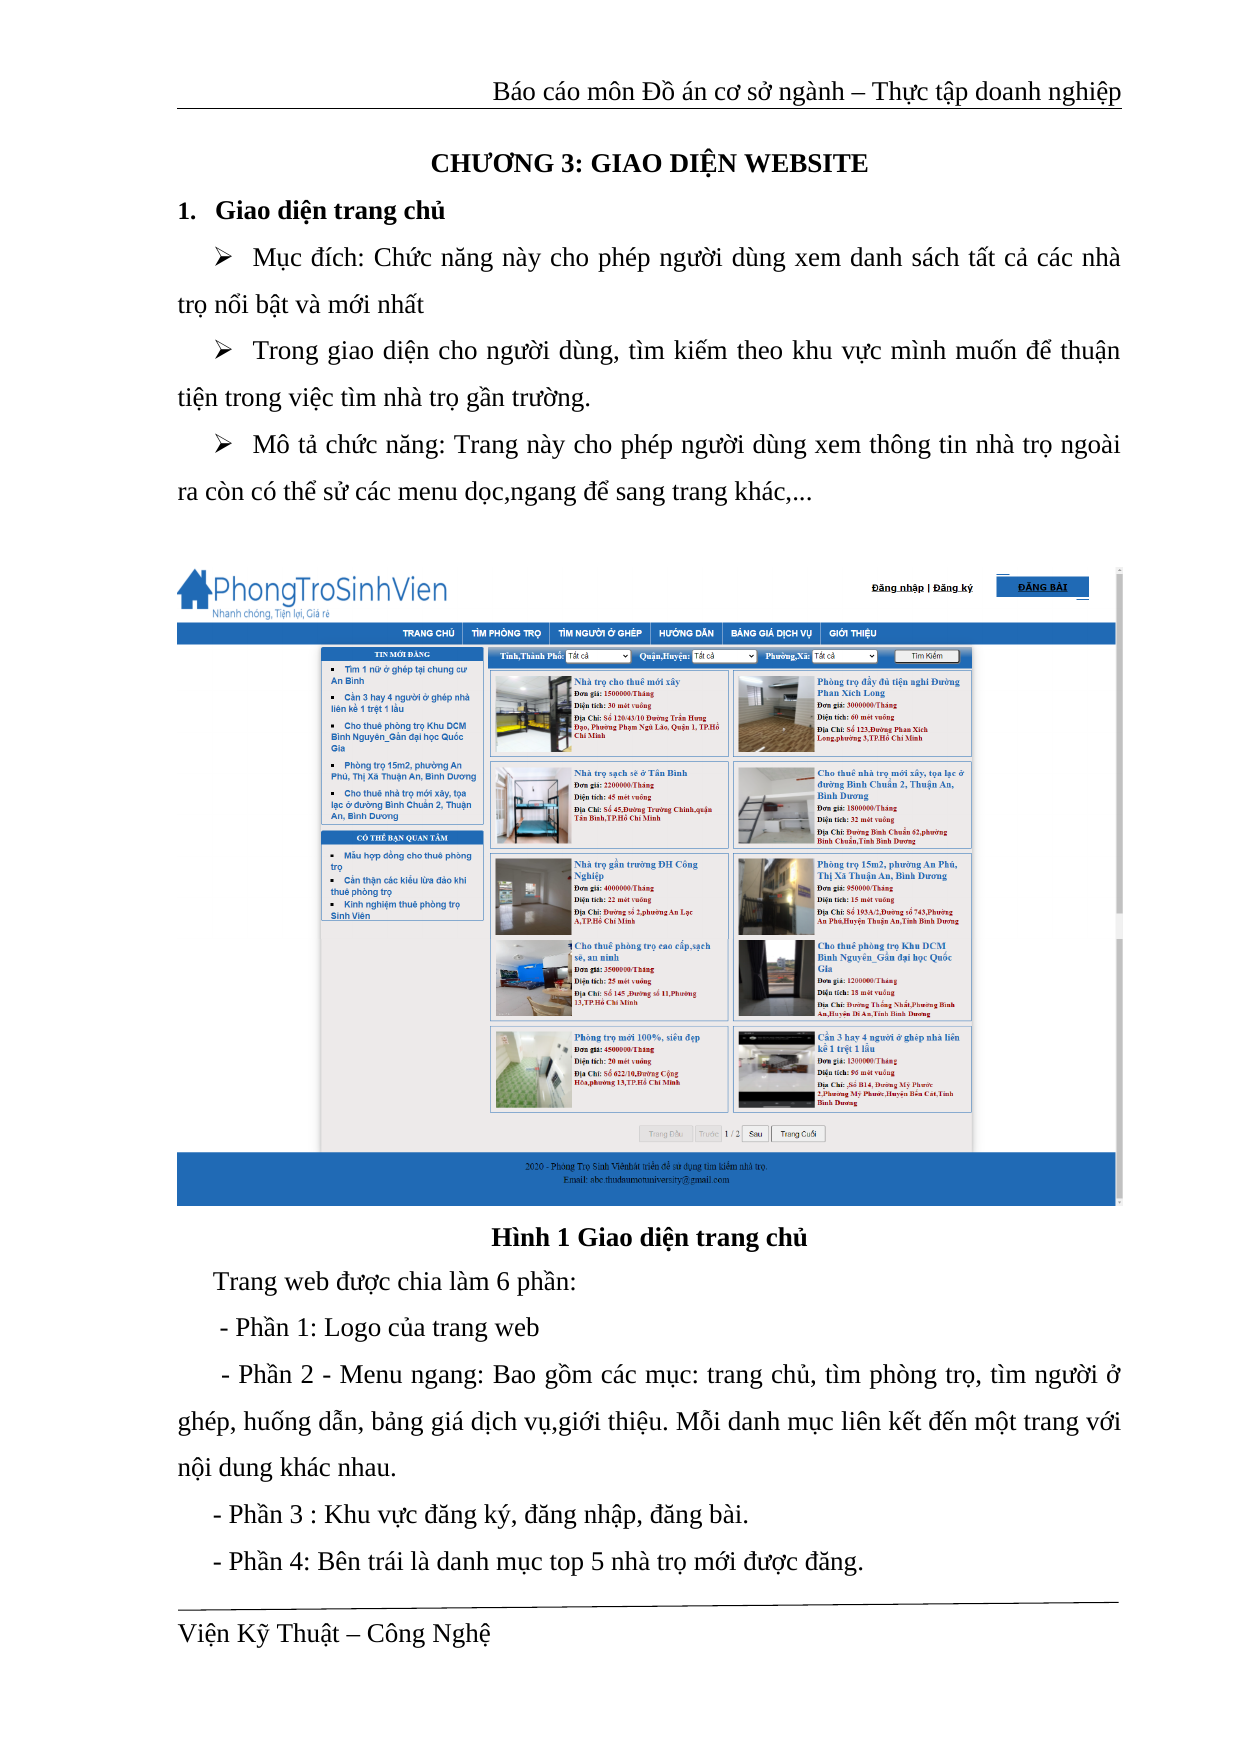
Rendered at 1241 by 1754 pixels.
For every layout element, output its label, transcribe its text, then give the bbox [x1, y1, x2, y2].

list Trong giao diện cho người dùng, tìm kiếm theo khu vực mình muốn để thuận tiện trong việc tìm nhà trọ gần trường. [177, 334, 1122, 412]
text - Phần 4: Bên trái là danh mục top 5 nhà trọ mới được đăng. [177, 1545, 1122, 1576]
text Trang web được chia làm 6 phần: [177, 1265, 1122, 1296]
text Hình 1 Giao diện trang chủ [177, 1206, 1122, 1252]
text - Phần 1: Logo của trang web [177, 1312, 1122, 1343]
text CHƯƠNG 3: GIAO DIỆN WEBSITE [177, 148, 1122, 179]
list Mục đích: Chức năng này cho phép người dùng xem danh sách tất cả các nhà trọ nổi bật và mới nhất [177, 241, 1122, 319]
subtitle Giao diện trang chủ [177, 194, 1122, 225]
list Mô tả chức năng: Trang này cho phép người dùng xem thông tin nhà trọ ngoài ra còn có thể sử các menu dọc,ngang để sang trang khác,... [177, 428, 1122, 506]
text - Phần 2 - Menu ngang: Bao gồm các mục: trang chủ, tìm phòng trọ, tìm người ở ghép, huống dẫn, bảng giá dịch vụ,giới thiệu. Mỗi danh mục liên kết đến một trang với nội dung khác nhau. [177, 1358, 1122, 1483]
picture [177, 567, 1123, 1206]
text - Phần 3 : Khu vực đăng ký, đăng nhập, đăng bài. [177, 1498, 1122, 1529]
